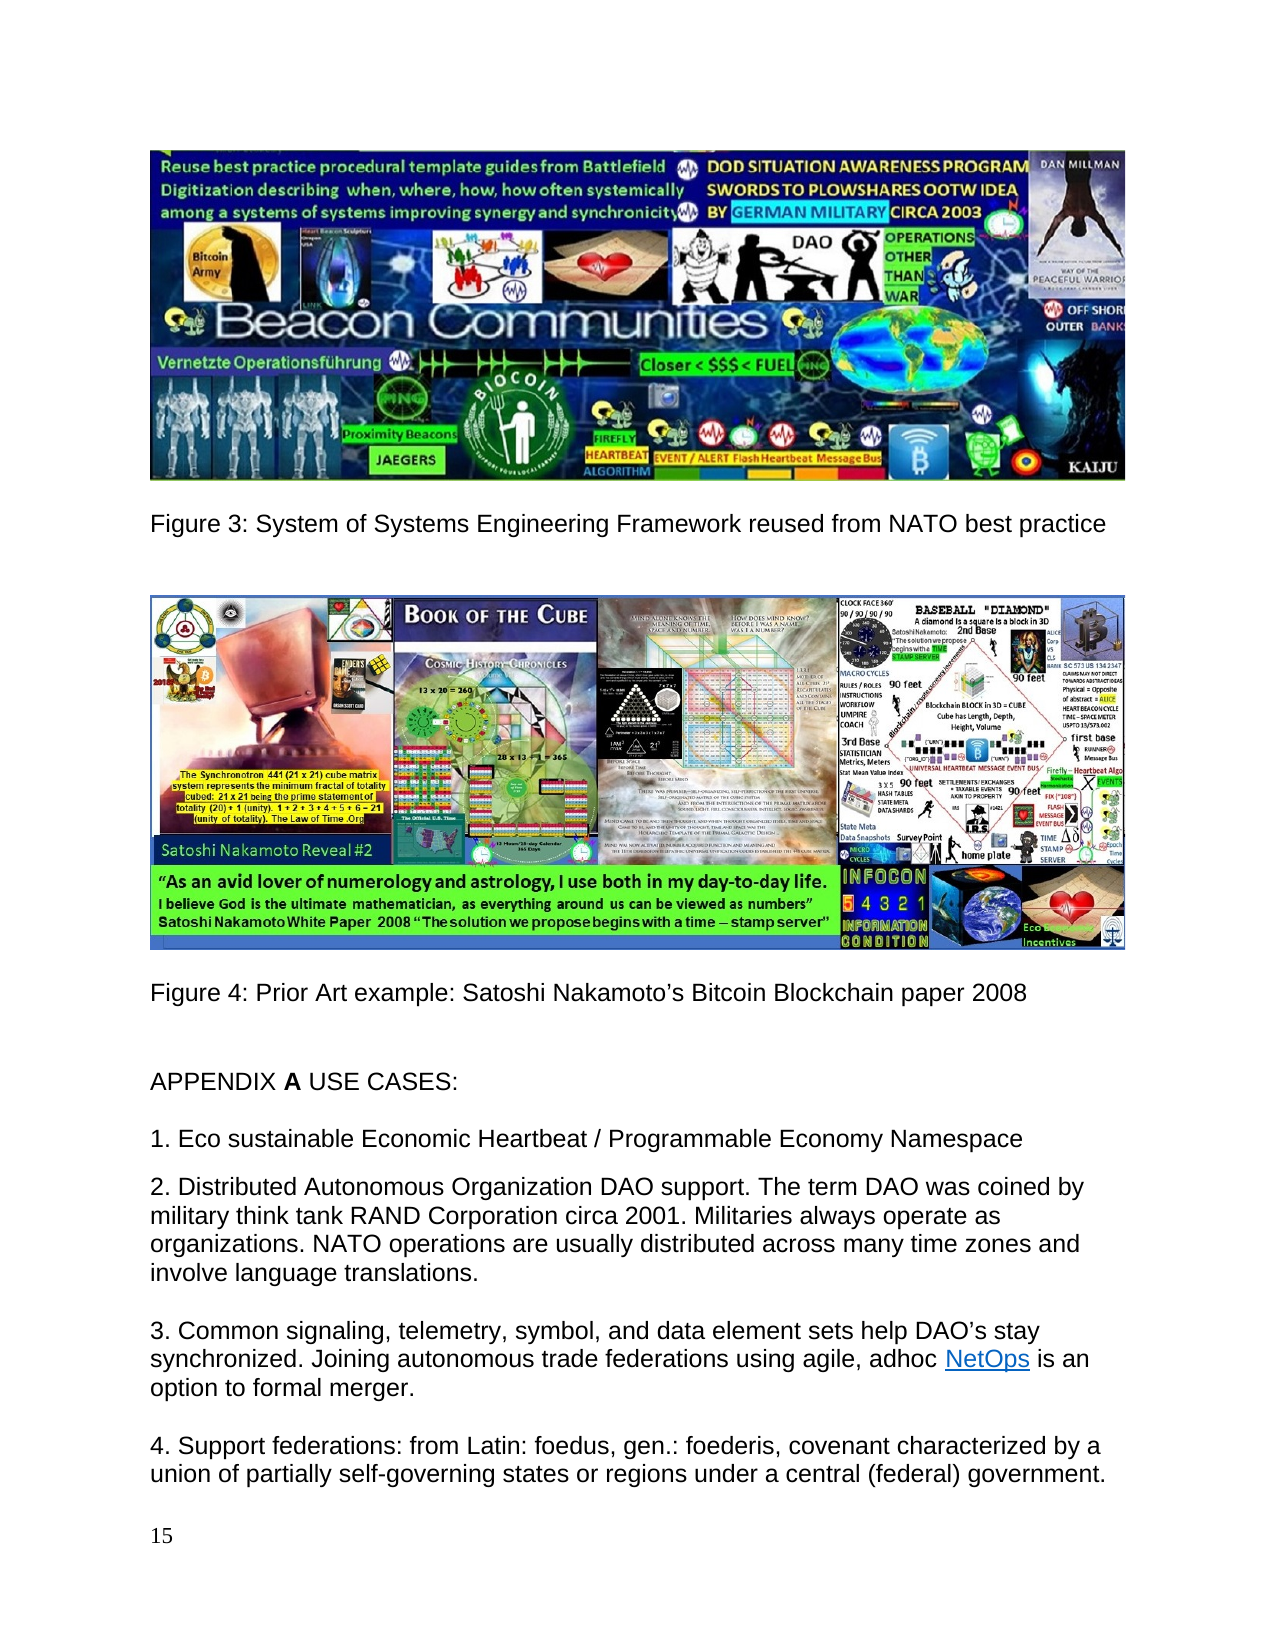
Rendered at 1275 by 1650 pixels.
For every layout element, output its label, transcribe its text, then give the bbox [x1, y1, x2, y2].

text APPENDIX A USE CASES: [150, 1067, 1125, 1096]
text 1. Eco sustainable Economic Heartbeat / Programmable Economy Namespace [150, 1124, 1125, 1153]
picture [150, 150, 1125, 481]
text Figure 4: Prior Art example: Satoshi Nakamoto’s Bitcoin Blockchain paper 2008 [150, 978, 1125, 1007]
text 3. Common signaling, telemetry, symbol, and data element sets help DAO’s stay synchronized. Joining autonomous trade federations using agile, adhoc NetOps is an option to formal merger. [150, 1316, 1125, 1402]
text 2. Distributed Autonomous Organization DAO support. The term DAO was coined by military think tank RAND Corporation circa 2001. Militaries always operate as organizations. NATO operations are usually distributed across many time zones and involve language translations. [150, 1172, 1125, 1287]
text 4. Support federations: from Latin: foedus, gen.: foederis, covenant characterized by a union of partially self-governing states or regions under a central (federal) government. [150, 1431, 1125, 1488]
text Figure 3: System of Systems Engineering Framework reused from NATO best practice [150, 509, 1125, 538]
picture [150, 595, 1125, 950]
